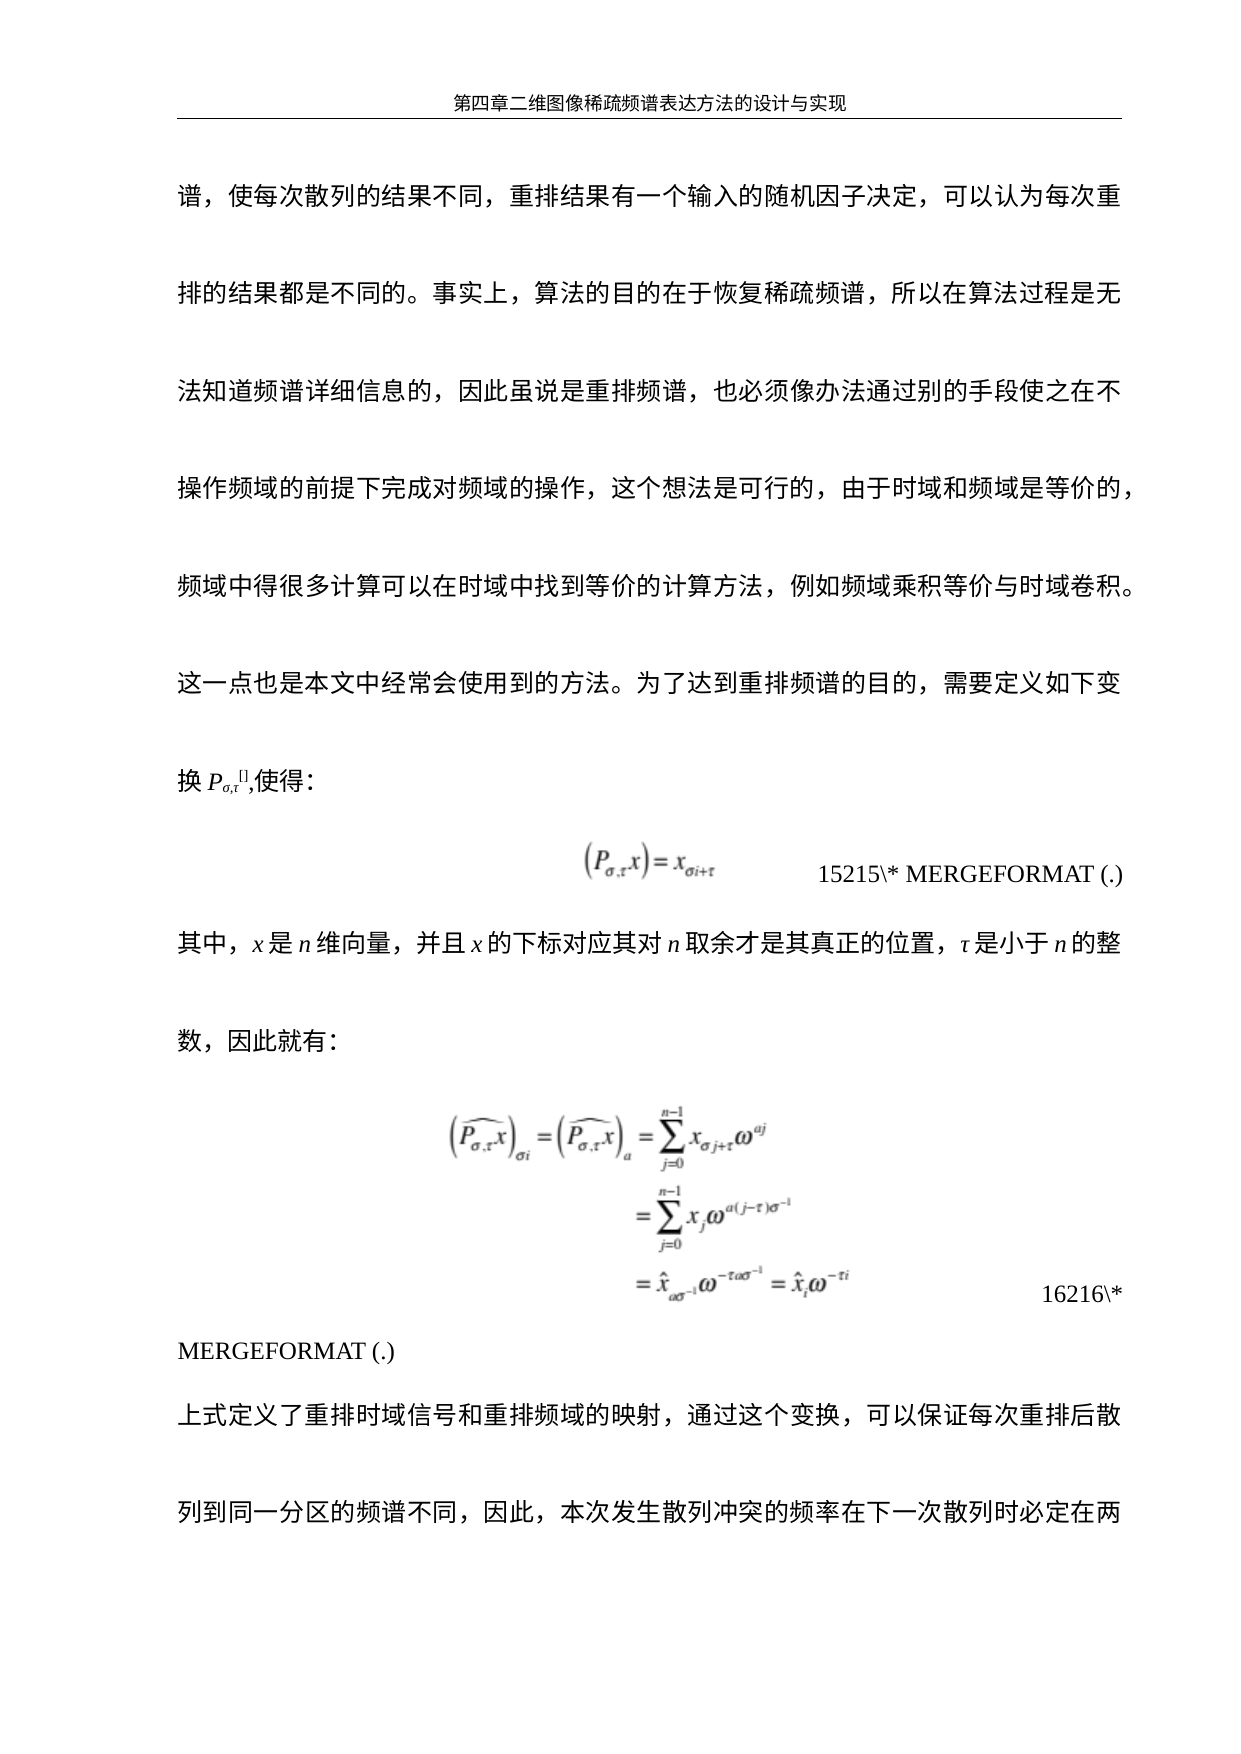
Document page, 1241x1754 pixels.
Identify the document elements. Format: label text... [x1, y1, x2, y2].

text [177, 1381, 1122, 1543]
text 其中，x是n维向量，并且x的下标对应其对n取余才是其真正的位置，τ是小于n的整数，因此就有： [177, 909, 1122, 1072]
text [177, 162, 1122, 812]
